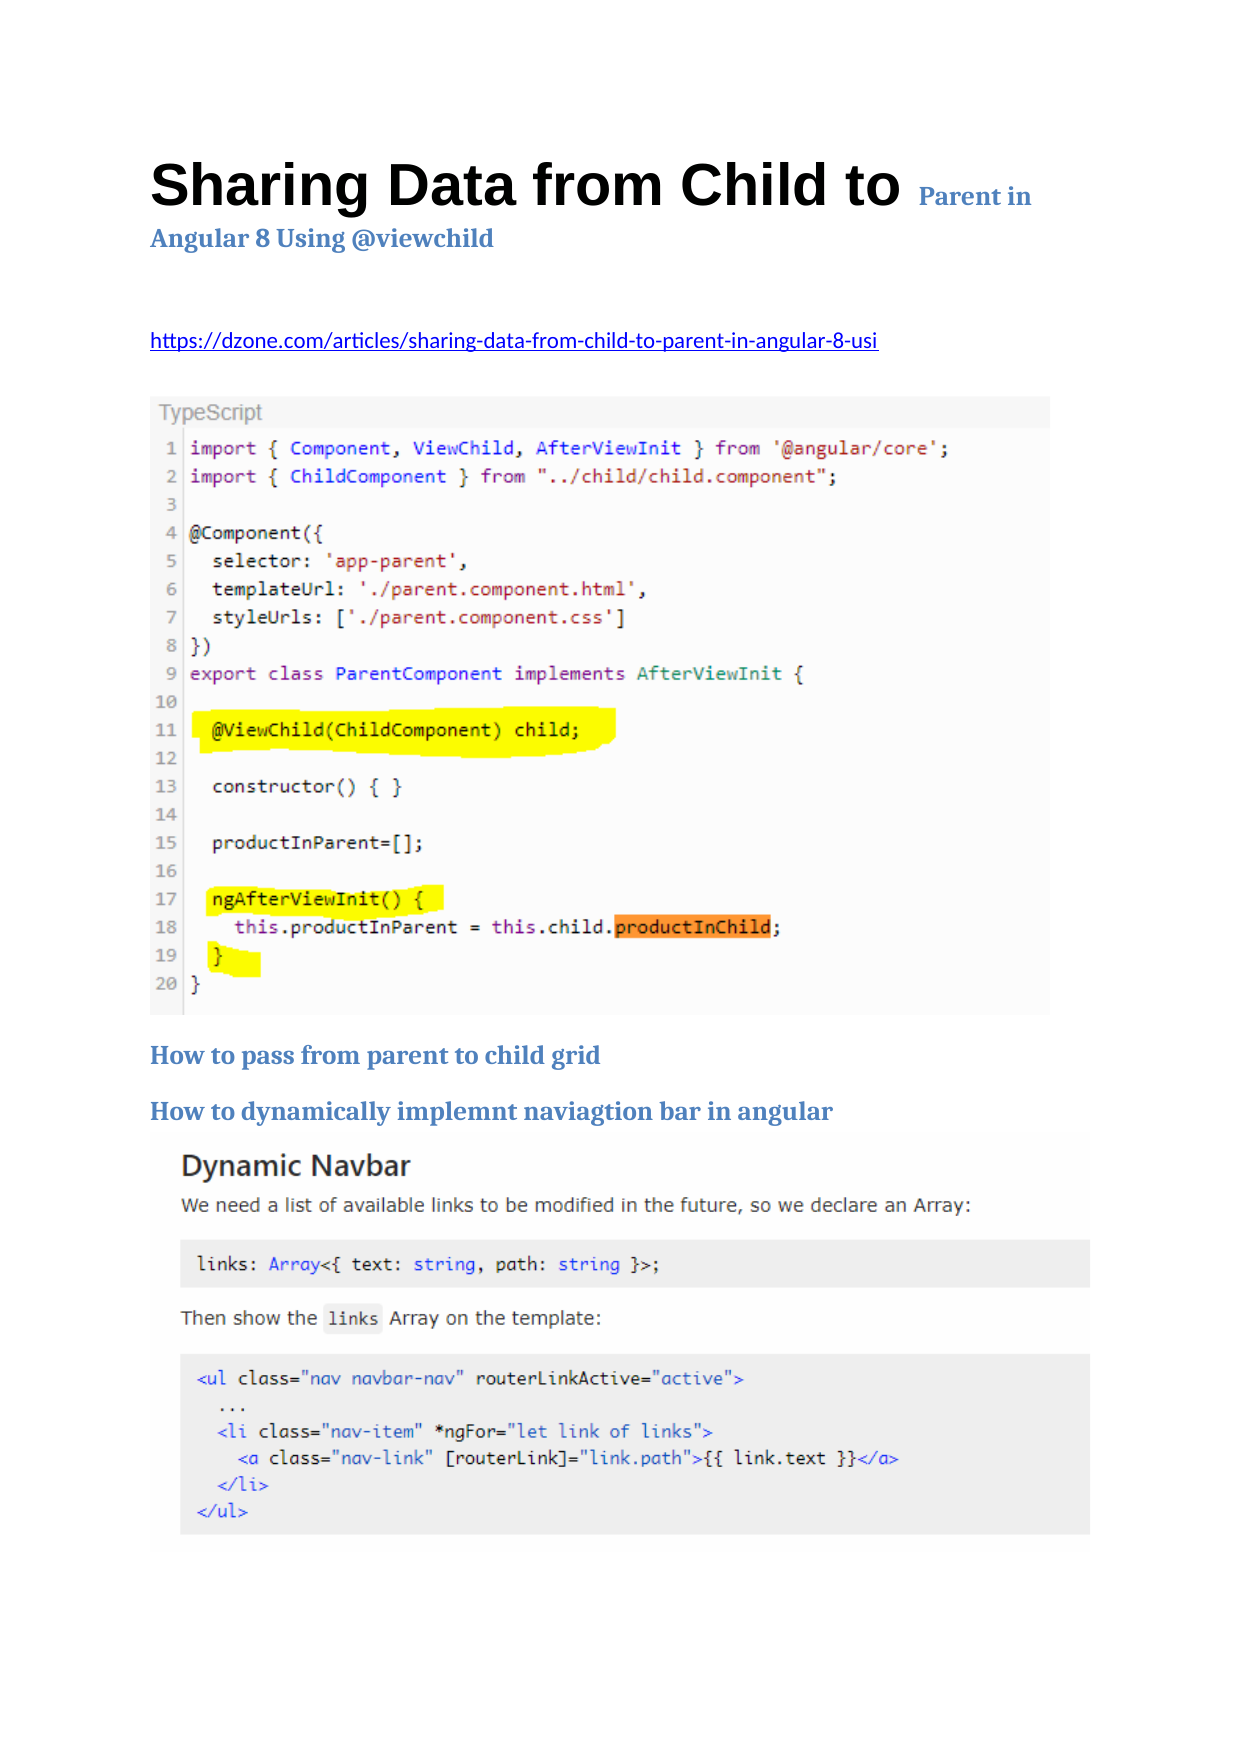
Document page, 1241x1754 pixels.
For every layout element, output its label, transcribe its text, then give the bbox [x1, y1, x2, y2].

subtitle How to pass from parent to child grid [150, 1040, 1090, 1071]
picture [150, 1132, 1091, 1552]
subtitle Sharing Data from Child to Parent in Angular 8 Using @viewchild [150, 150, 1090, 254]
text https://dzone.com/articles/sharing-data-from-child-to-parent-in-angular-8-usi [150, 326, 1090, 354]
picture [150, 378, 1050, 1015]
subtitle How to dynamically implemnt naviagtion bar in angular [150, 1096, 1090, 1127]
